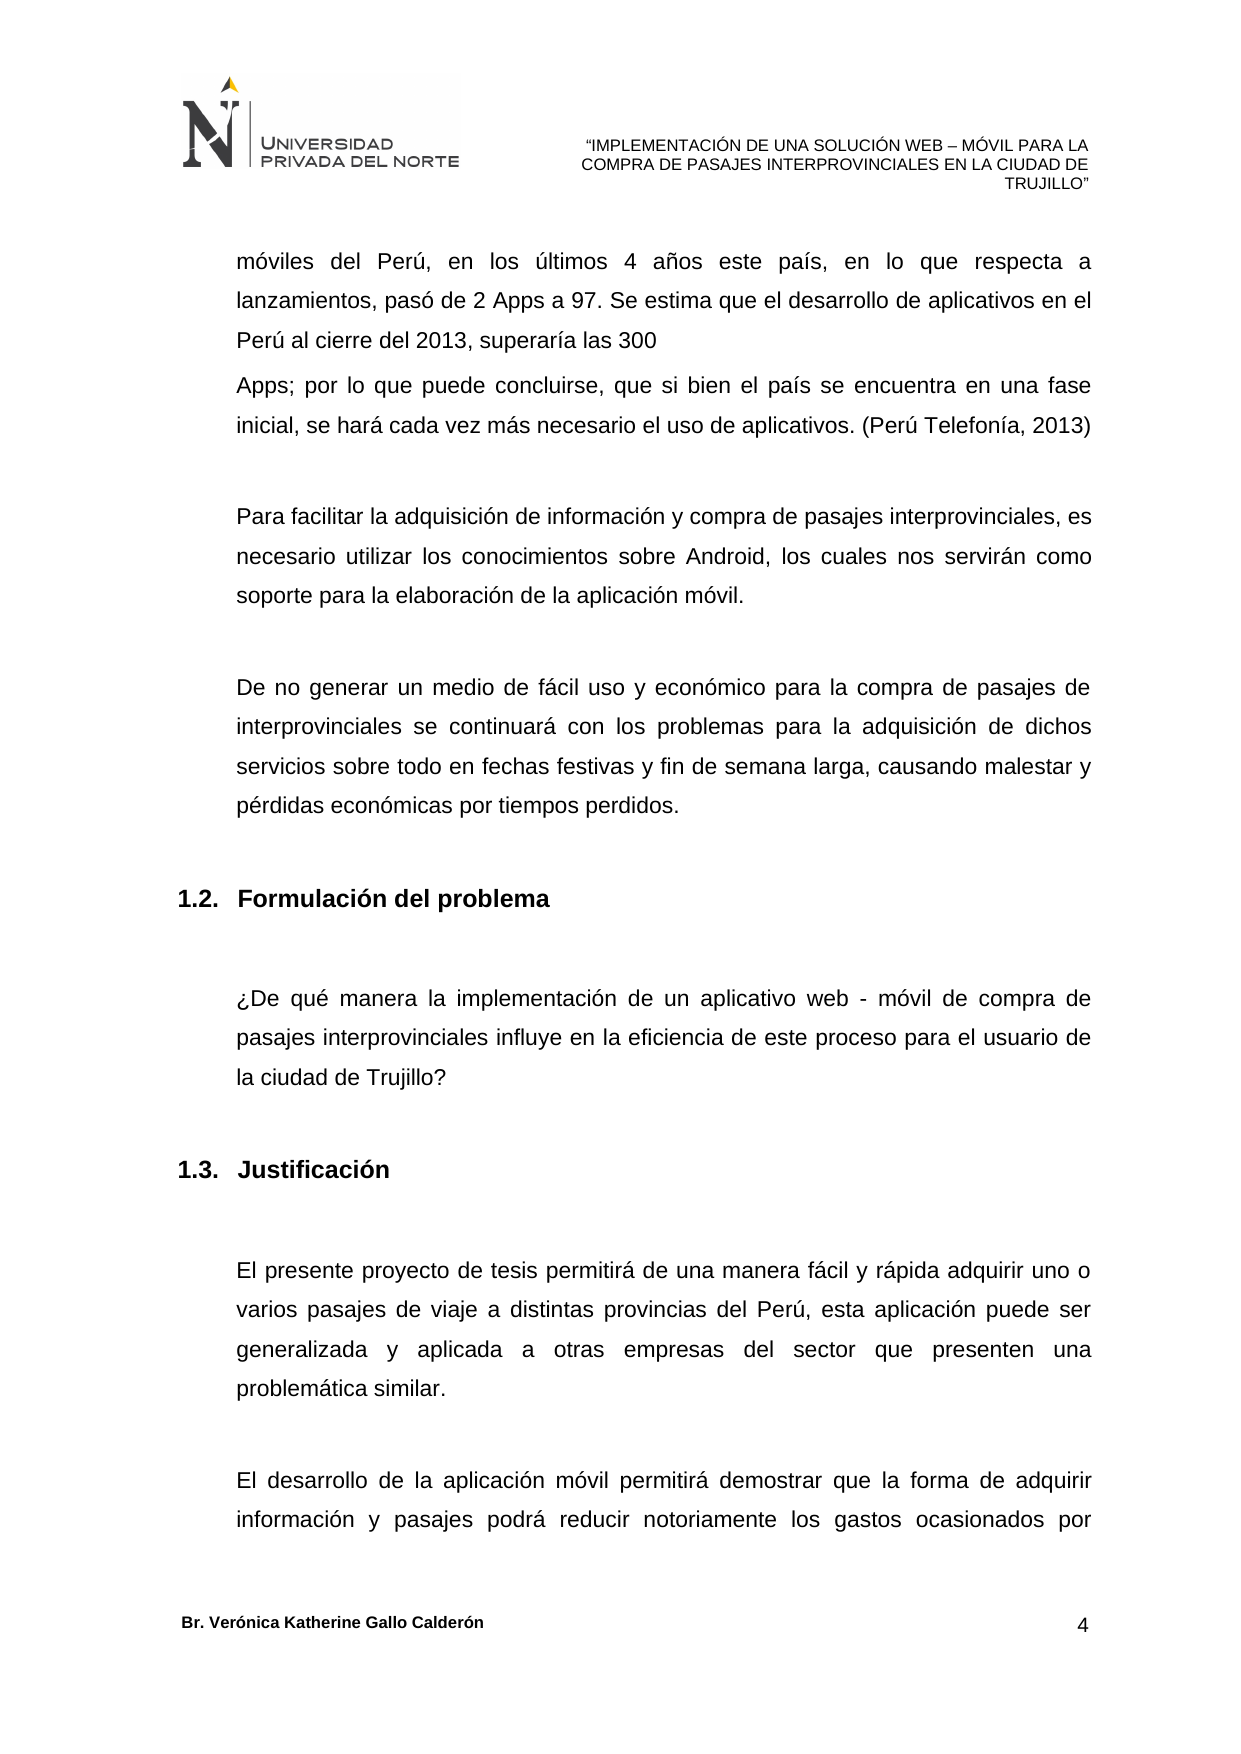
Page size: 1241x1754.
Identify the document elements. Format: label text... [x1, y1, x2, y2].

picture [181, 73, 462, 169]
subtitle Justificación [177, 1155, 1092, 1184]
text El presente proyecto de tesis permitirá de una manera fácil y rápida adquirir uno o varios pasajes de viaje a distintas provincias del Perú, esta aplicación puede ser generalizada y aplicada a otras empresas del sector que presenten una problemática similar. [236, 1257, 1092, 1401]
text Apps; por lo que puede concluirse, que si bien el país se encuentra en una fase inicial, se hará cada vez más necesario el uso de aplicativos. [236, 372, 1092, 438]
subtitle Formulación del problema [177, 883, 1092, 912]
text ¿De qué manera la implementación de un aplicativo web - móvil de compra de pasajes interprovinciales influye en la eficiencia de este proceso para el usuario de la ciudad de Trujillo? [236, 985, 1092, 1090]
text Para facilitar la adquisición de información y compra de pasajes interprovinciales, es necesario utilizar los conocimientos sobre Android, los cuales nos servirán como soporte para la elaboración de la aplicación móvil. [236, 503, 1092, 608]
text De no generar un medio de fácil uso y económico para la compra de pasajes de interprovinciales se continuará con los problemas para la adquisición de dichos servicios sobre todo en fechas festivas y fin de semana larga, causando malestar y pérdidas económicas por tiempos perdidos. [236, 674, 1092, 818]
